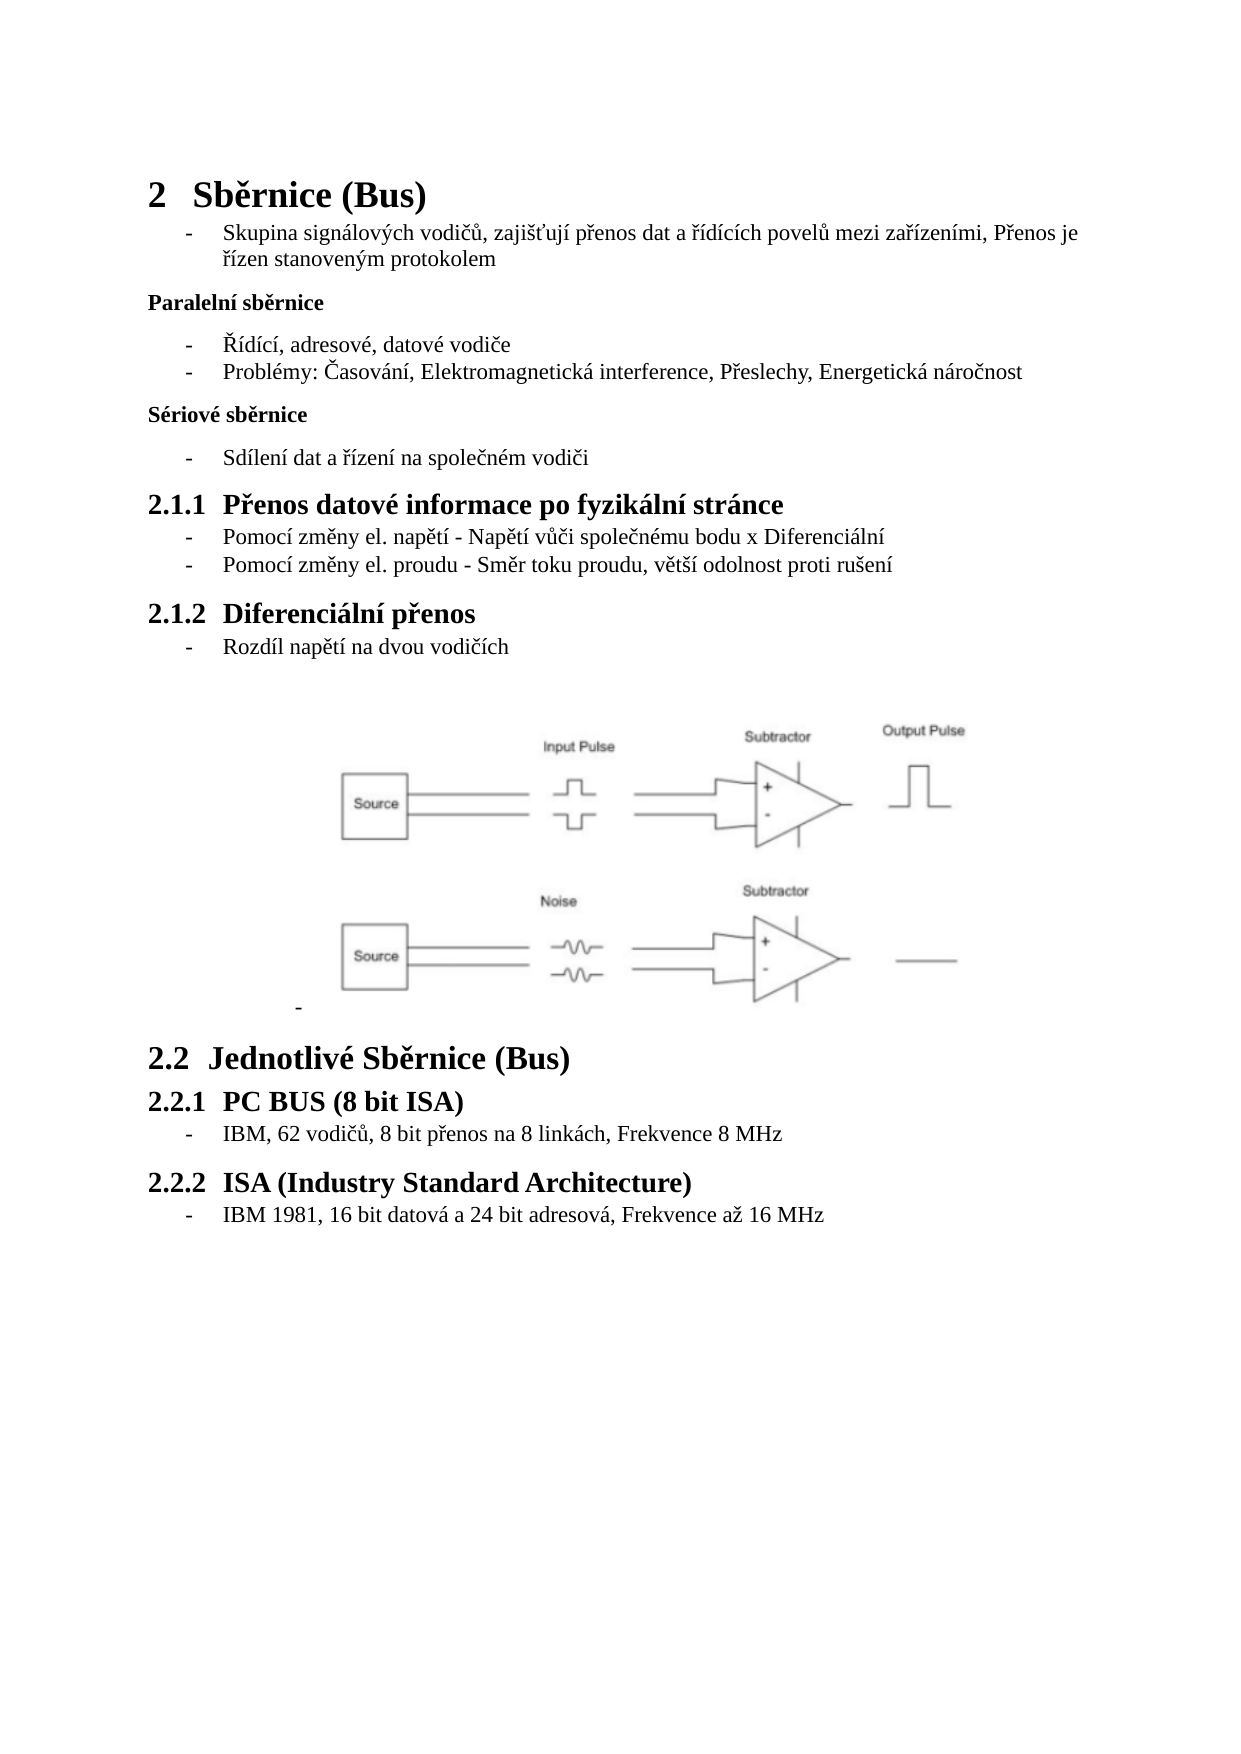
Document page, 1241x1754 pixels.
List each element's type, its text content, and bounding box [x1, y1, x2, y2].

list Sdílení dat a řízení na společném vodiči [185, 444, 1093, 470]
subtitle Jednotlivé Sběrnice (Bus) [148, 1038, 1093, 1077]
list IBM, 62 vodičů, 8 bit přenos na 8 linkách, Frekvence 8 MHz [185, 1120, 1093, 1146]
list Rozdíl napětí na dvou vodičích [185, 633, 1093, 688]
list Pomocí změny el. napětí - Napětí vůči společnému bodu x Diferenciální [185, 523, 1093, 549]
list Pomocí změny el. proudu - Směr toku proudu, větší odolnost proti rušení [185, 552, 1093, 578]
subtitle Přenos datové informace po fyzikální stránce [148, 487, 1093, 521]
text Sériové sběrnice [148, 401, 1093, 427]
subtitle Diferenciální přenos [148, 597, 1093, 630]
subtitle Sběrnice (Bus) [148, 173, 1093, 216]
picture [332, 689, 984, 1015]
list Skupina signálových vodičů, zajišťují přenos dat a řídících povelů mezi zařízeními, Přenos je řízen stanoveným protokolem [185, 219, 1093, 272]
list Řídící, adresové, datové vodiče [185, 332, 1093, 358]
subtitle PC BUS (8 bit ISA) [148, 1084, 1093, 1117]
subtitle ISA (Industry Standard Architecture) [148, 1165, 1093, 1199]
text Paralelní sběrnice [148, 288, 1093, 315]
list IBM 1981, 16 bit datová a 24 bit adresová, Frekvence až 16 MHz [185, 1201, 1093, 1228]
list Problémy: Časování, Elektromagnetická interference, Přeslechy, Energetická náročnost [185, 358, 1093, 384]
